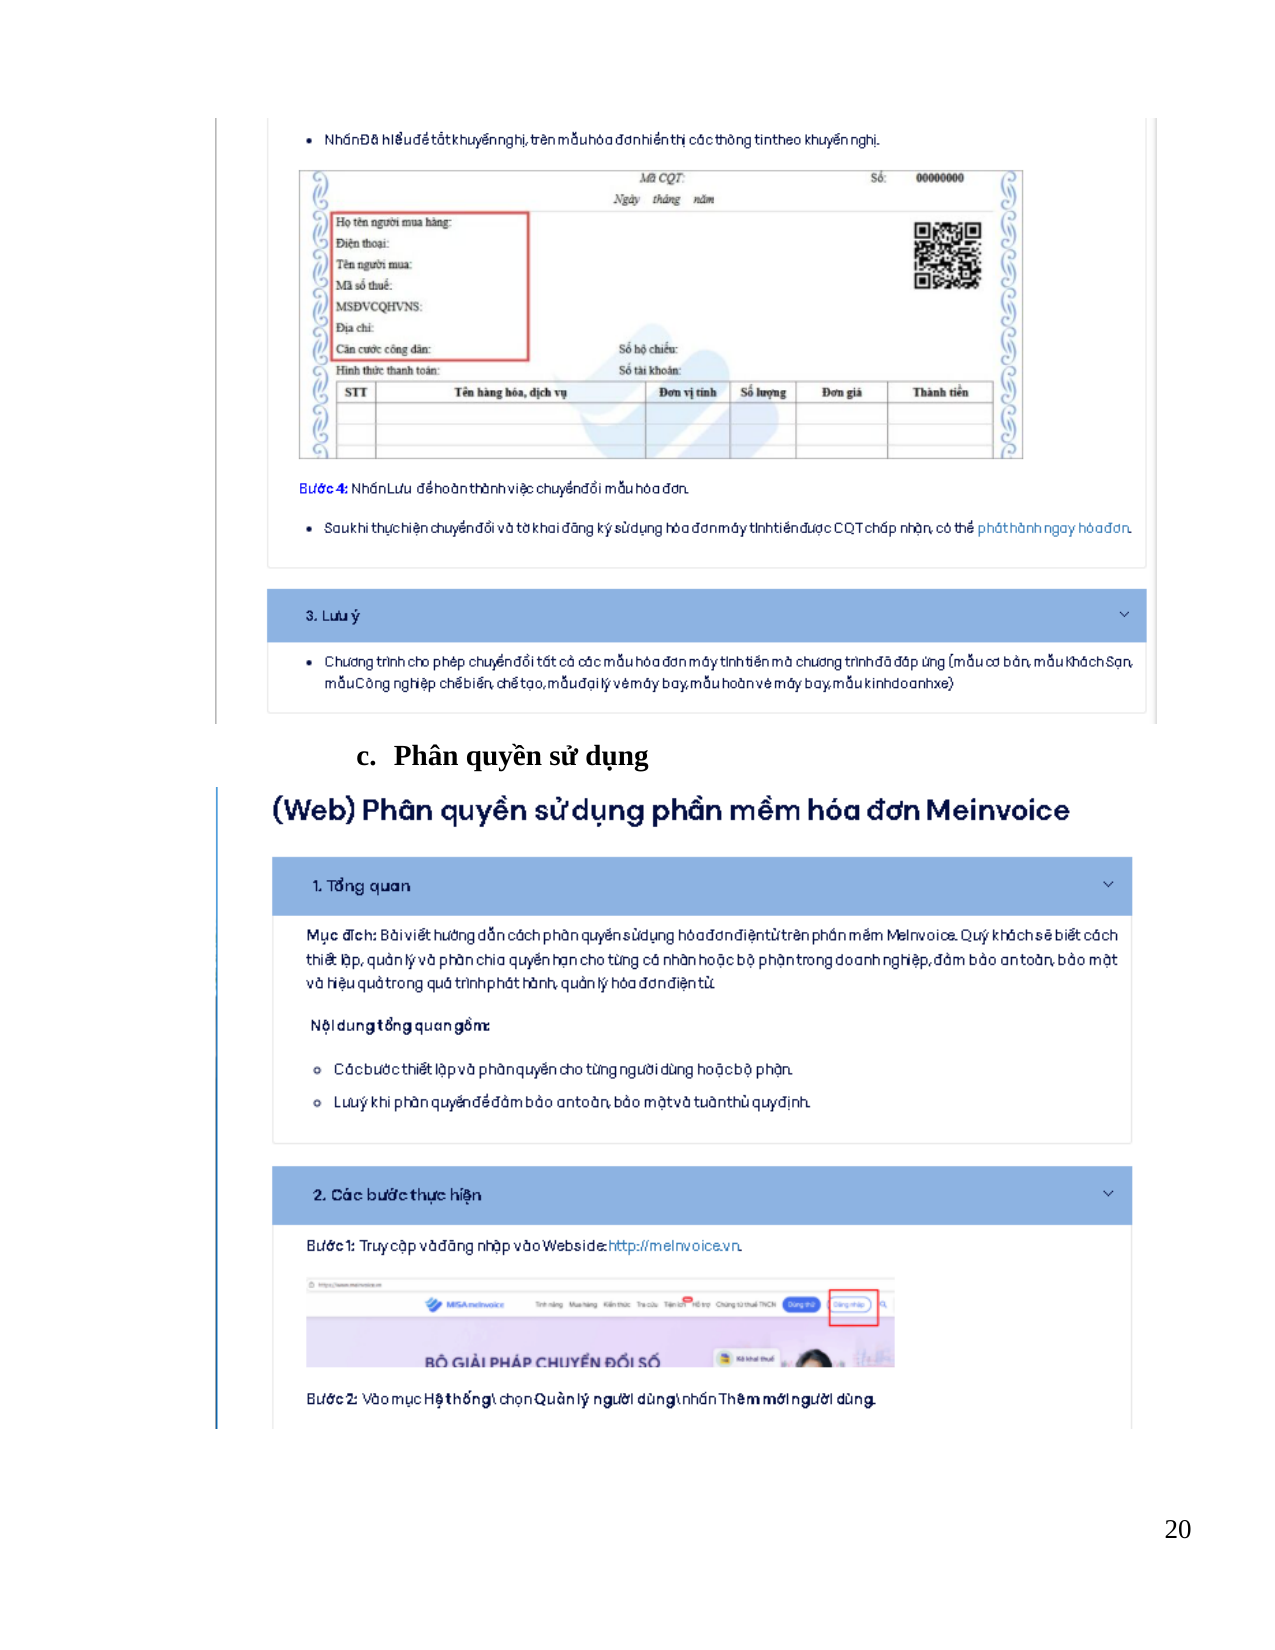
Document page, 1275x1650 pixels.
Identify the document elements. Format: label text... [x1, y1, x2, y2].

picture [215, 787, 1157, 1429]
list Phân quyền sử dụng [356, 738, 1157, 772]
picture [215, 118, 1157, 724]
